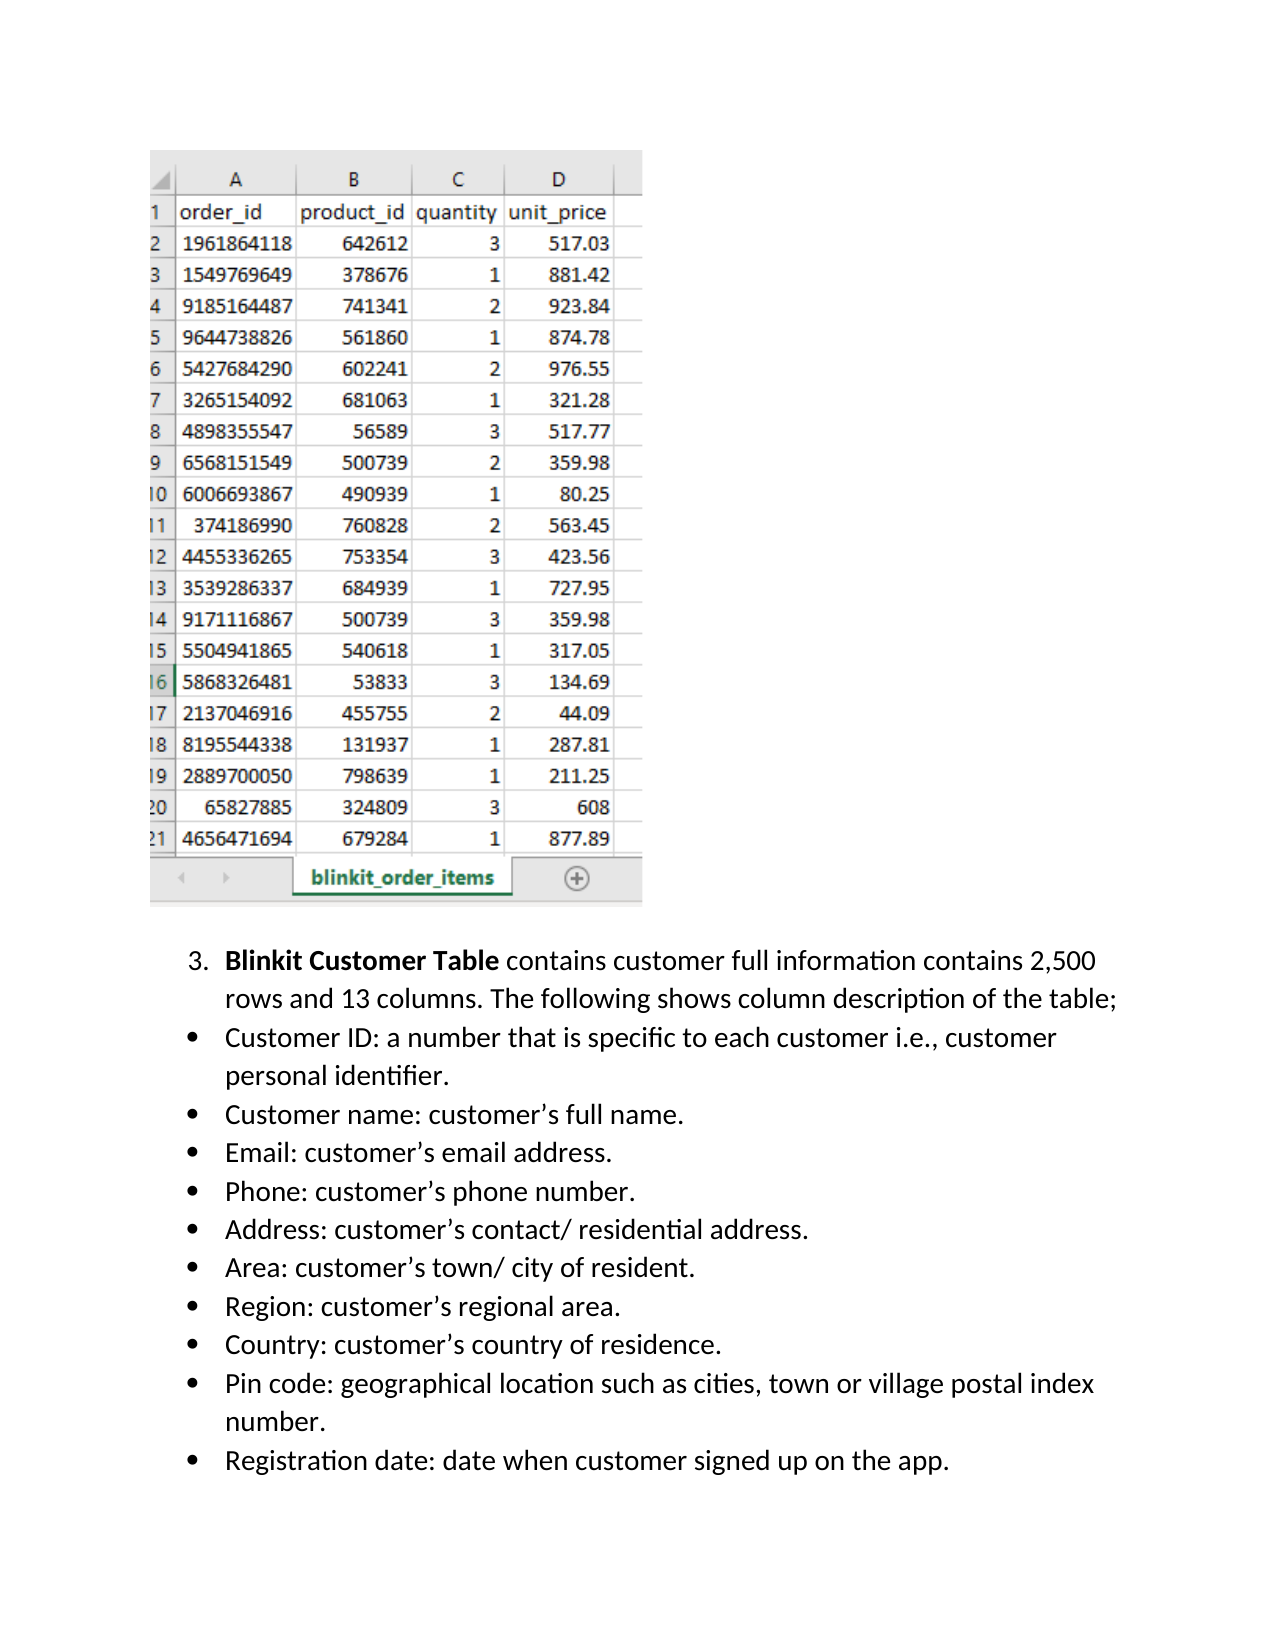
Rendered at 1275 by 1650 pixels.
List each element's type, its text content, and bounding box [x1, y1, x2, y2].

list Registration date: date when customer signed up on the app. [187, 1442, 1125, 1477]
list Customer name: customer’s full name. [187, 1096, 1125, 1131]
list Customer ID: a number that is specific to each customer i.e., customer personal identifier. [187, 1019, 1125, 1093]
picture [150, 150, 643, 907]
list Region: customer’s regional area. [187, 1288, 1125, 1323]
list Pin code: geographical location such as cities, town or village postal index number. [187, 1365, 1125, 1439]
list Email: customer’s email address. [187, 1134, 1125, 1170]
list Phone: customer’s phone number. [187, 1173, 1125, 1208]
list Country: customer’s country of residence. [187, 1326, 1125, 1362]
list Address: customer’s contact/ residential address. [187, 1211, 1125, 1247]
list Blinkit Customer Table contains customer full information contains 2,500 rows and 13 columns. The following shows column description of the table; [187, 942, 1125, 1016]
list Area: customer’s town/ city of resident. [187, 1249, 1125, 1285]
